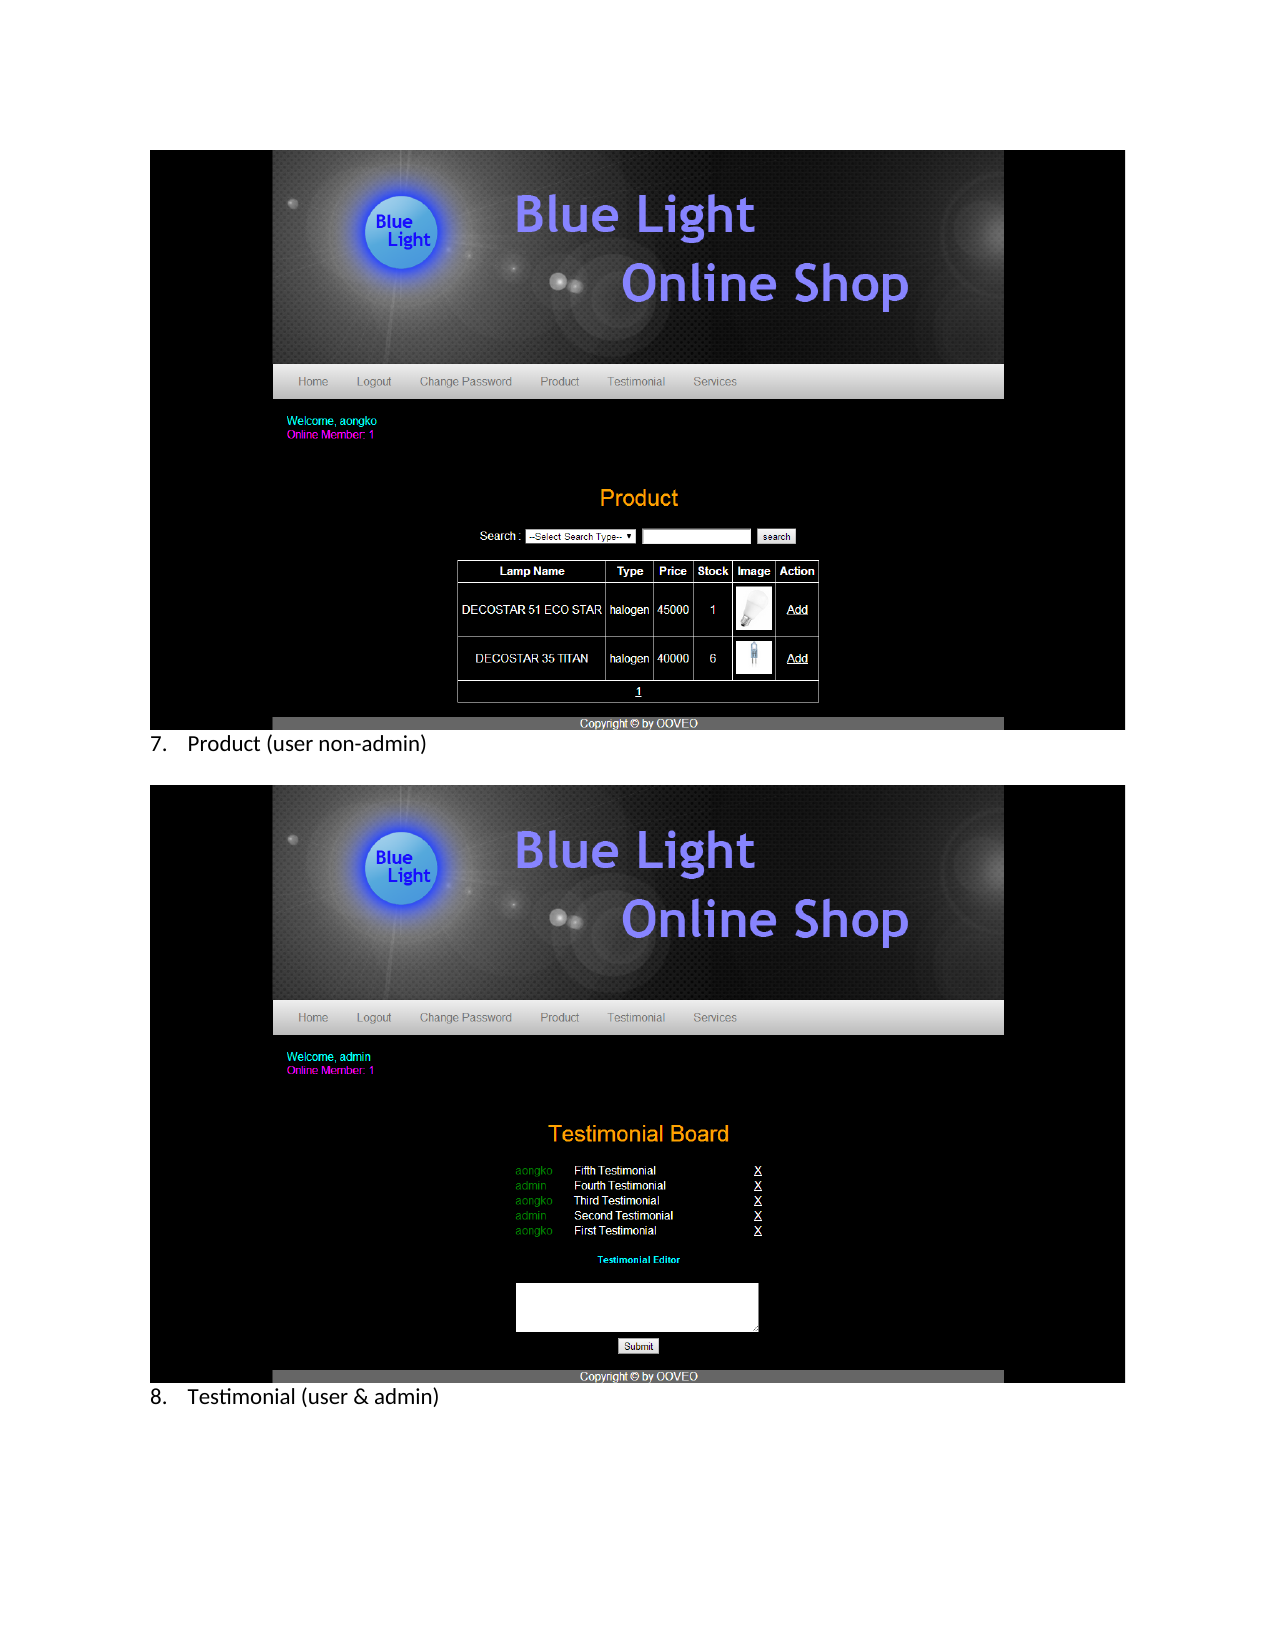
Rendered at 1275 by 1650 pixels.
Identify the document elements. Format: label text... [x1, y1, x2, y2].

picture [150, 150, 1125, 730]
list Product (user non-admin) [150, 730, 1125, 758]
picture [150, 785, 1125, 1383]
list Testimonial (user & admin) [150, 1383, 1125, 1410]
